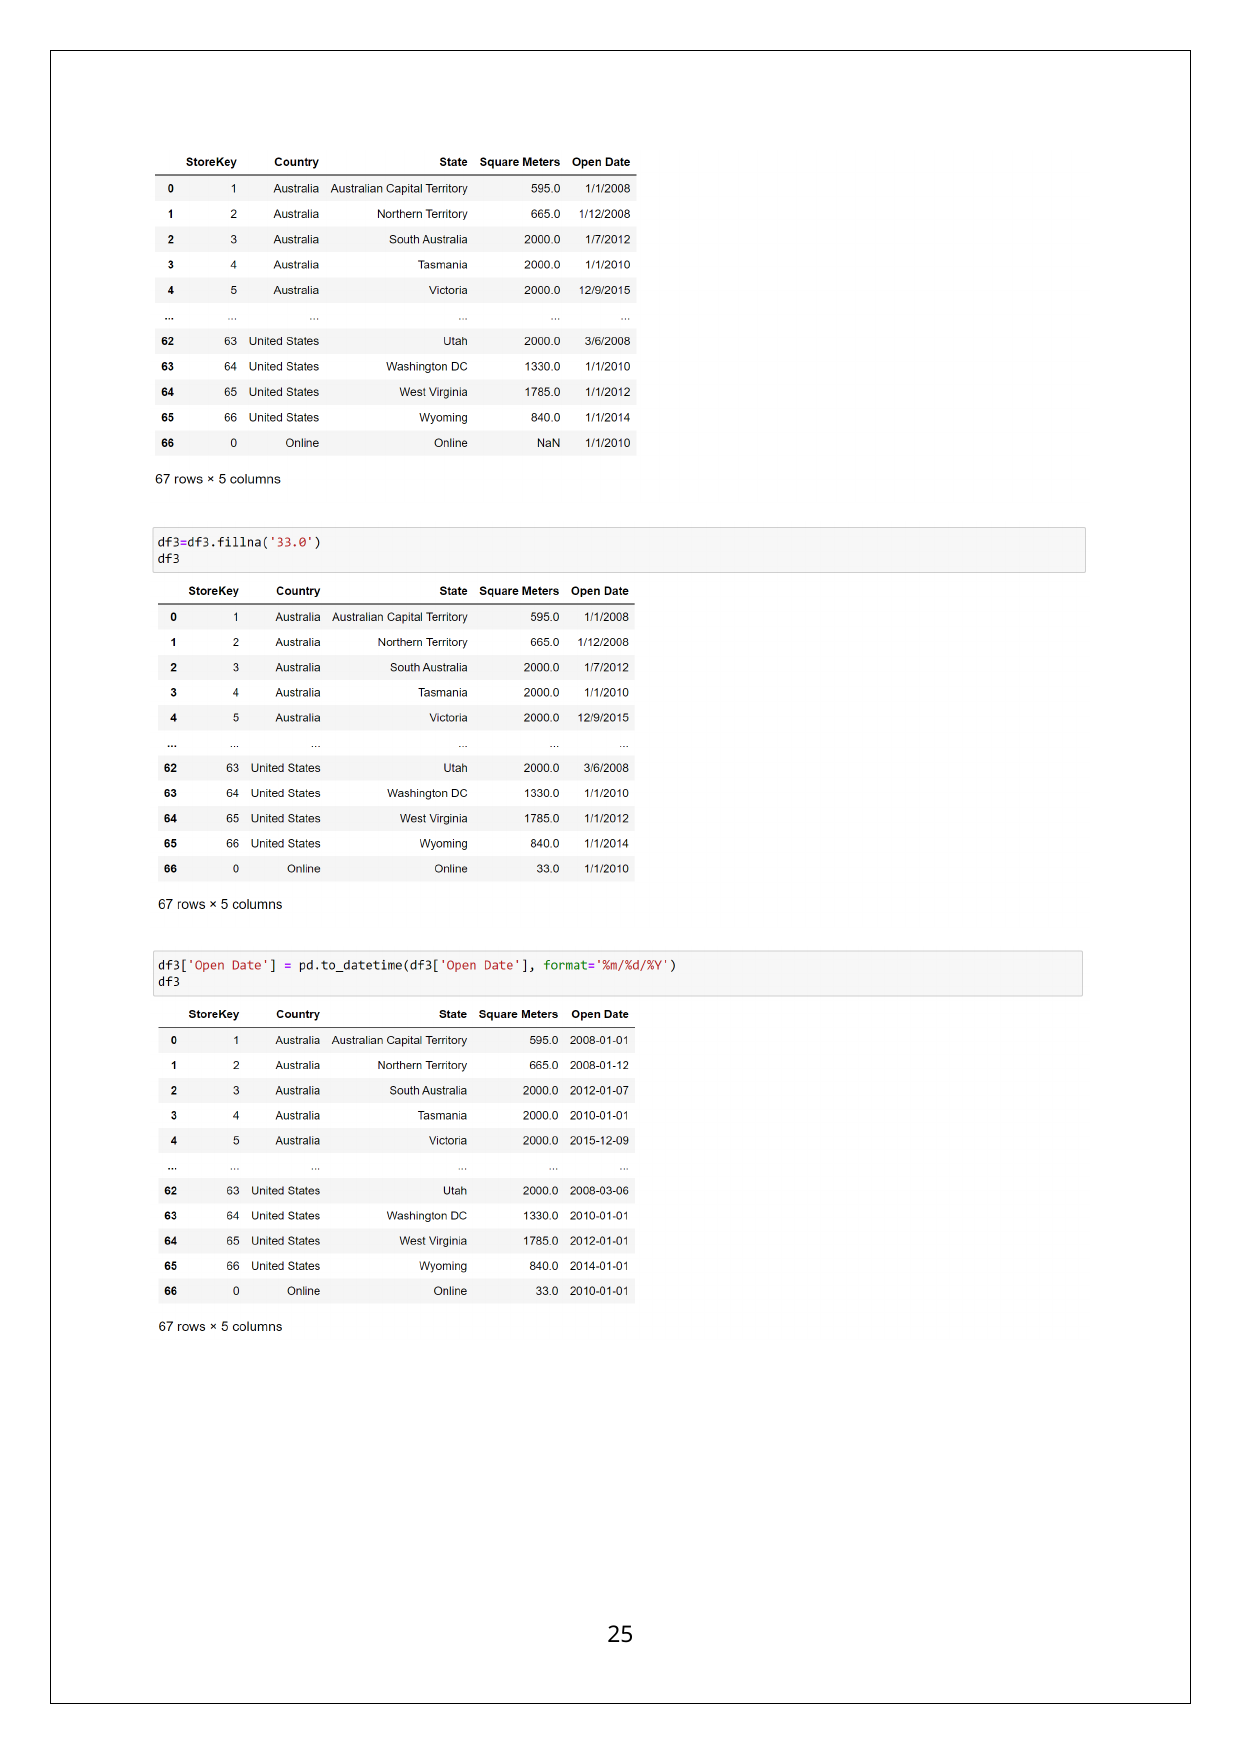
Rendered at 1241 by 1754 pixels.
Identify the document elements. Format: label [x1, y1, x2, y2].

picture [150, 521, 1091, 928]
picture [150, 946, 1091, 1340]
picture [150, 150, 1091, 503]
